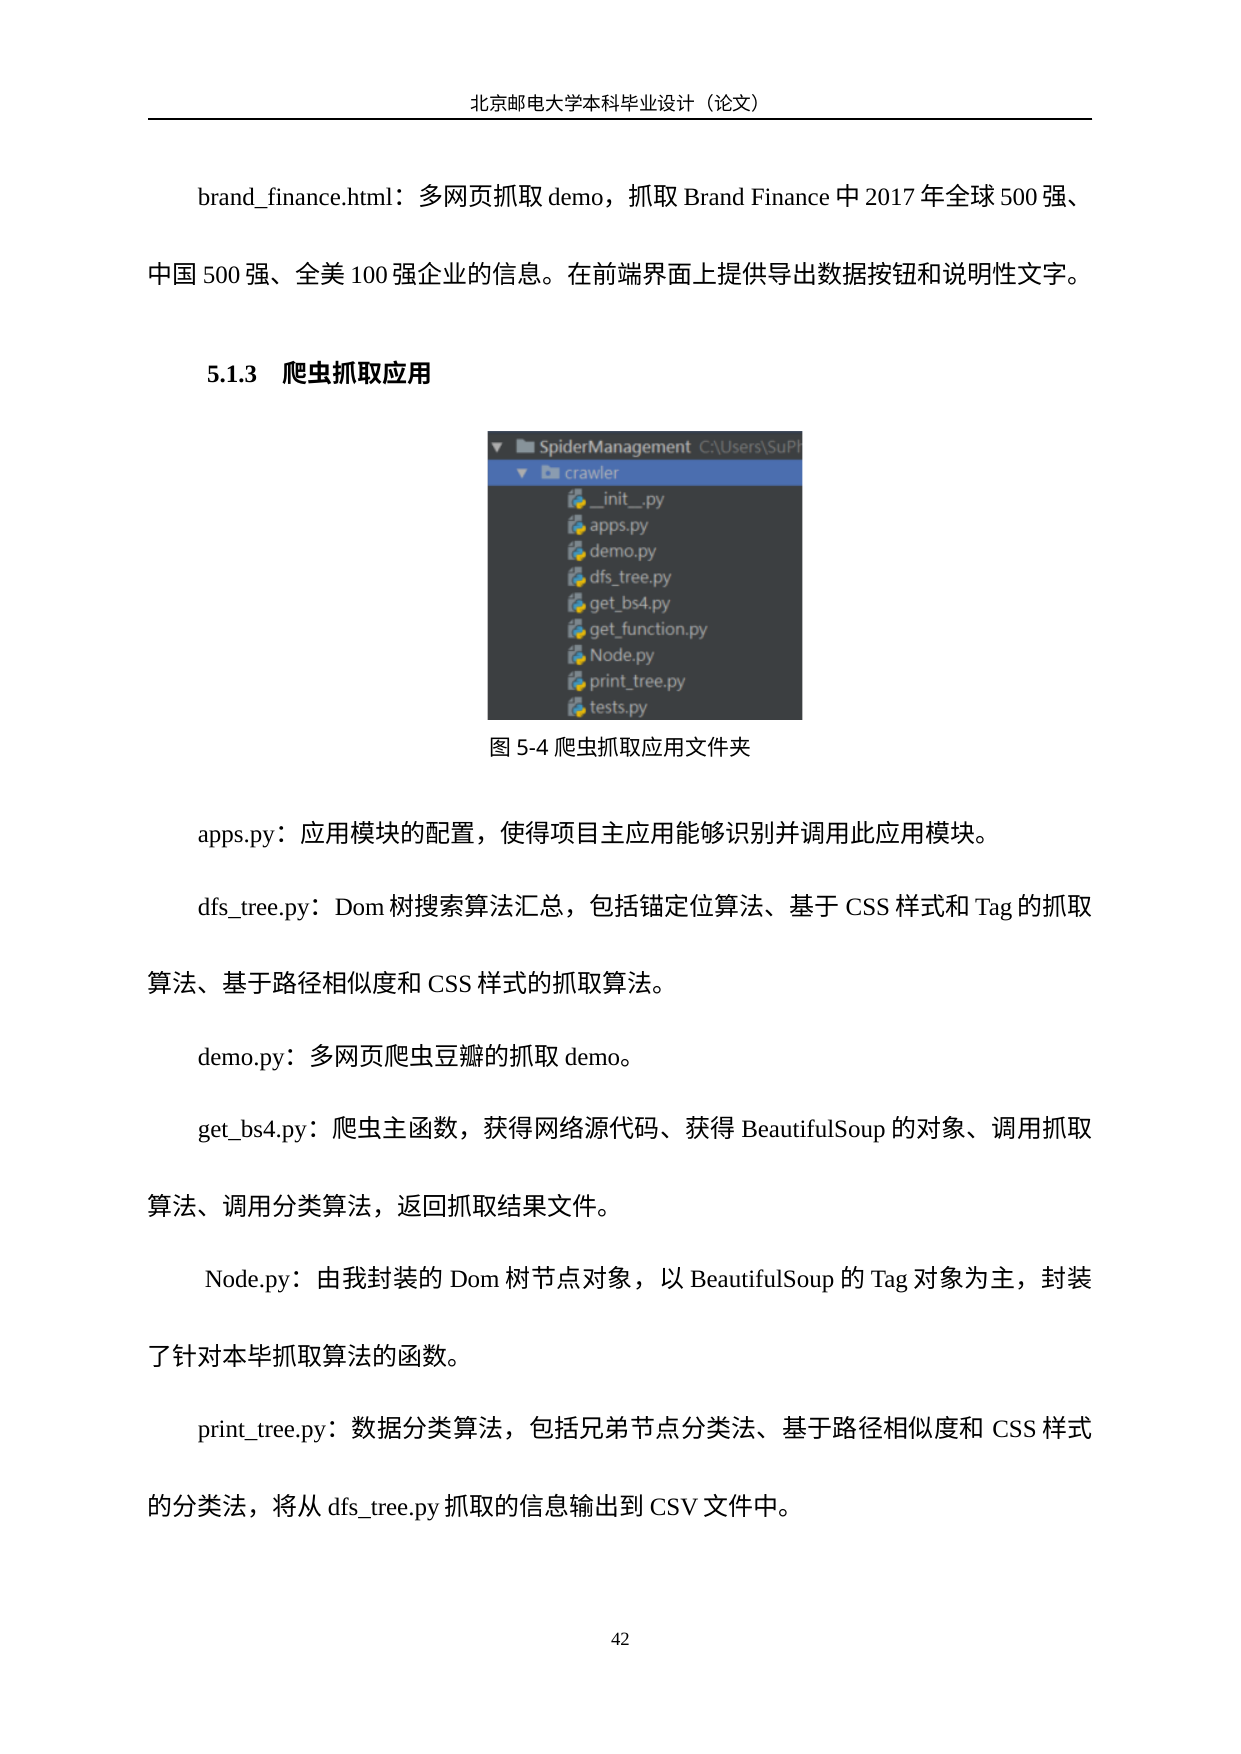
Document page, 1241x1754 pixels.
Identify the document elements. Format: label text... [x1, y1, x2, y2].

text 图 5-4 爬虫抓取应用文件夹 [148, 729, 1092, 762]
text Node.py：由我封装的Dom树节点对象，以BeautifulSoup的Tag对象为主，封装了针对本毕抓取算法的函数。 [148, 1244, 1092, 1387]
text demo.py：多网页爬虫豆瓣的抓取demo。 [148, 1022, 1092, 1087]
text get_bs4.py：爬虫主函数，获得网络源代码、获得BeautifulSoup的对象、调用抓取算法、调用分类算法，返回抓取结果文件。 [148, 1094, 1092, 1237]
subtitle 爬虫抓取应用 [207, 339, 1092, 404]
picture [487, 431, 803, 720]
text print_tree.py：数据分类算法，包括兄弟节点分类法、基于路径相似度和CSS样式的分类法，将从dfs_tree.py抓取的信息输出到CSV文件中。 [148, 1394, 1092, 1537]
text dfs_tree.py：Dom树搜索算法汇总，包括锚定位算法、基于CSS样式和Tag的抓取算法、基于路径相似度和CSS样式的抓取算法。 [148, 872, 1092, 1014]
text apps.py：应用模块的配置，使得项目主应用能够识别并调用此应用模块。 [148, 799, 1092, 864]
text brand_finance.html：多网页抓取demo，抓取Brand Finance中2017年全球500强、中国500强、全美100强企业的信息。在前端界面上提供导出数据按钮和说明性文字。 [148, 162, 1092, 305]
